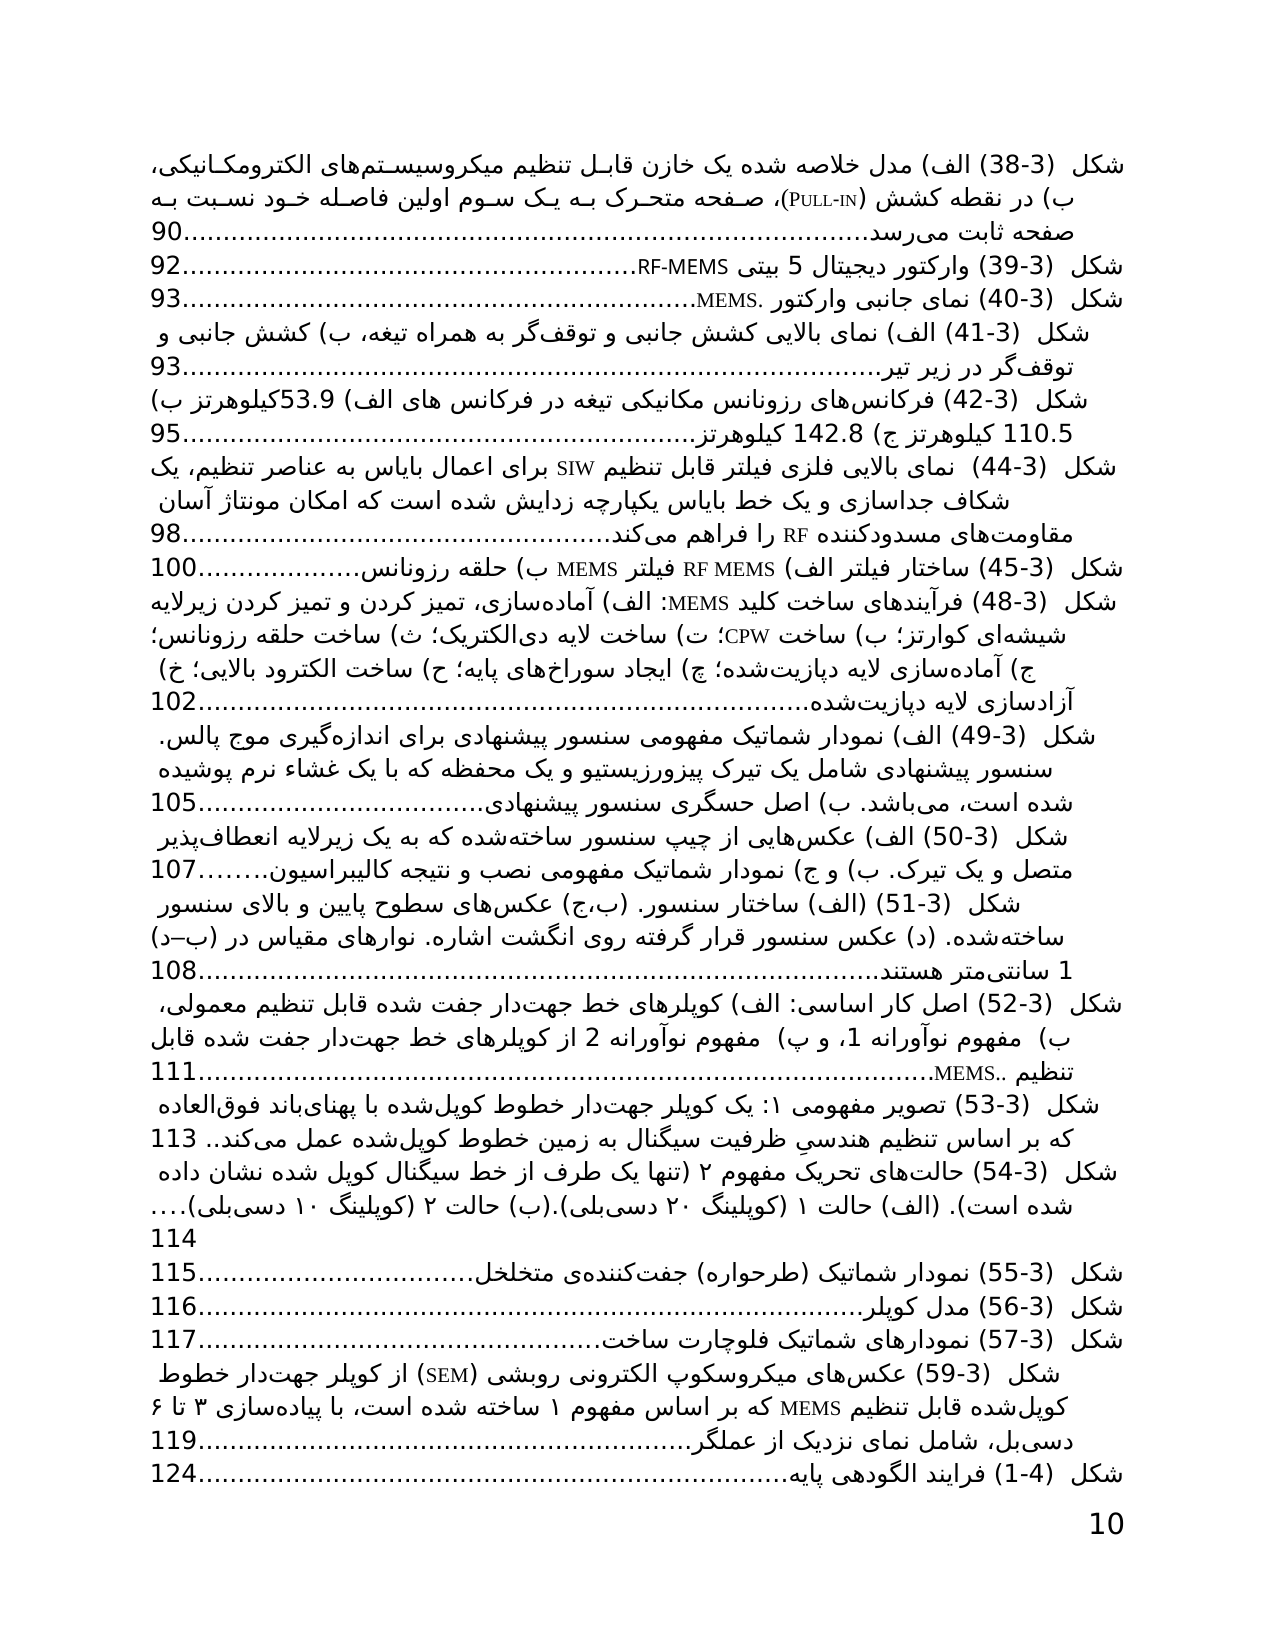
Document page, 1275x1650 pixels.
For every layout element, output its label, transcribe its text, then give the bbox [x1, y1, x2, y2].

text شکل (3-59) عکس‌های میکروسکوپ الکترونی روبشی (SEM) از کوپلر جهت‌دار خطوط کوپل‌شده قابل تنظیم MEMS که بر اساس مفهوم ۱ ساخته شده است، با پیاده‌سازی ۳ تا ۶ دسی‌بل، شامل نمای نزدیک از عملگر. 119 [150, 1359, 1125, 1455]
text شکل (3-55) نمودار شماتیک (طرحواره) جفت‌کننده‌ی متخلخل. 115 [150, 1258, 1125, 1287]
text شکل (3-51) (الف) ساختار سنسور. (ب،ج) عکس‌های سطوح پایین و بالای سنسور ساخته‌شده. (د) عکس سنسور قرار گرفته روی انگشت اشاره. نوارهای مقیاس در (ب–د) 1 سانتی‌متر هستند. 108 [150, 889, 1125, 985]
text شکل (3-42) فرکانس‌های رزونانس مکانیکی تیغه در فرکانس های الف) 53.9کیلوهرتز ب) 110.5 کیلوهرتز ج) 142.8 کیلوهرتز. 95 [150, 386, 1125, 448]
text شکل (3-40) نمای جانبی وارکتور MEMS. 93 [150, 285, 1125, 314]
text شکل (3-50) الف) عکس‌هایی از چیپ سنسور ساخته‌شده که به یک زیرلایه انعطاف‌پذیر متصل و یک تیرک. ب) و ج) نمودار شماتیک مفهومی نصب و نتیجه کالیبراسیون. 107 [150, 822, 1125, 884]
text شکل (3-39) وارکتور دیجیتال 5 بیتی RF-MEMS 92 [150, 251, 1125, 280]
text شکل (3-48) فرآیندهای ساخت کلید MEMS: الف) آماده‌سازی، تمیز کردن و تمیز کردن زیرلایه شیشه‌ای کوارتز؛ ب) ساخت CPW؛ ت) ساخت لایه دی‌الکتریک؛ ث) ساخت حلقه رزونانس؛ ج) آماده‌سازی لایه دپازیت‌شده؛ چ) ایجاد سوراخ‌های پایه؛ ح) ساخت الکترود بالایی؛ خ) آزادسازی لایه دپازیت‌شده. 102 [150, 587, 1125, 717]
text شکل (3-45) ساختار فیلتر الف) RF MEMS فیلتر MEMS ب) حلقه رزونانس. 100 [150, 553, 1125, 583]
text شکل (3-57) نمودارهای شماتیک فلوچارت ساخت. 117 [150, 1325, 1125, 1354]
text شکل (4-1) فرایند الگودهی پایه. 124 [150, 1459, 1125, 1489]
text شکل (3-38) الف) مدل خلاصه شده یک خازن قابل تنظیم میکروسیستم‌های الکترومکانیکی، ب) در نقطه کشش (Pull-in)، صفحه متحرک به یک سوم اولین فاصله خود نسبت به صفحه ثابت می‌رسد. 90 [150, 150, 1125, 247]
text شکل (3-49) الف) نمودار شماتیک مفهومی سنسور پیشنهادی برای اندازه‌گیری موج پالس. سنسور پیشنهادی شامل یک تیرک پیزورزیستیو و یک محفظه که با یک غشاء نرم پوشیده شده است، می‌باشد. ب) اصل حسگری سنسور پیشنهادی. 105 [150, 721, 1125, 817]
text شکل (3-41) الف) نمای بالایی کشش جانبی و توقف‌گر به همراه تیغه، ب) کشش جانبی و توقف‌گر در زیر تیر. 93 [150, 318, 1125, 381]
text شکل (3-52) اصل کار اساسی: الف) کوپلرهای خط جهت‌دار جفت شده قابل تنظیم معمولی، ب) مفهوم نوآورانه 1، و پ) مفهوم نوآورانه 2 از کوپلرهای خط جهت‌دار جفت شده قابل تنظیم MEMS.. 111 [150, 990, 1125, 1086]
text شکل (3-56) مدل کوپلر 116 [150, 1292, 1125, 1321]
text شکل (3-44) نمای بالایی فلزی فیلتر قابل تنظیم SIW برای اعمال بایاس به عناصر تنظیم، یک شکاف جداسازی و یک خط بایاس یکپارچه زدایش شده است که امکان مونتاژ آسان مقاومت‌های مسدودکننده RF را فراهم می‌کند. 98 [150, 453, 1125, 549]
text شکل (3-53) تصویر مفهومی ۱: یک کوپلر جهت‌دار خطوط کوپل‌شده با پهنای‌باند فوق‌العاده که بر اساس تنظیم هندسیِ ظرفیت سیگنال به زمین خطوط کوپل‌شده عمل می‌کند.. 113 [150, 1091, 1125, 1153]
text شکل (3-54) حالت‌های تحریک مفهوم ۲ (تنها یک طرف از خط سیگنال کوپل شده نشان داده شده است). (الف) حالت ۱ (کوپلینگ ۲۰ دسی‌بلی).(ب) حالت ۲ (کوپلینگ ۱۰ دسی‌بلی) 114 [150, 1158, 1125, 1254]
